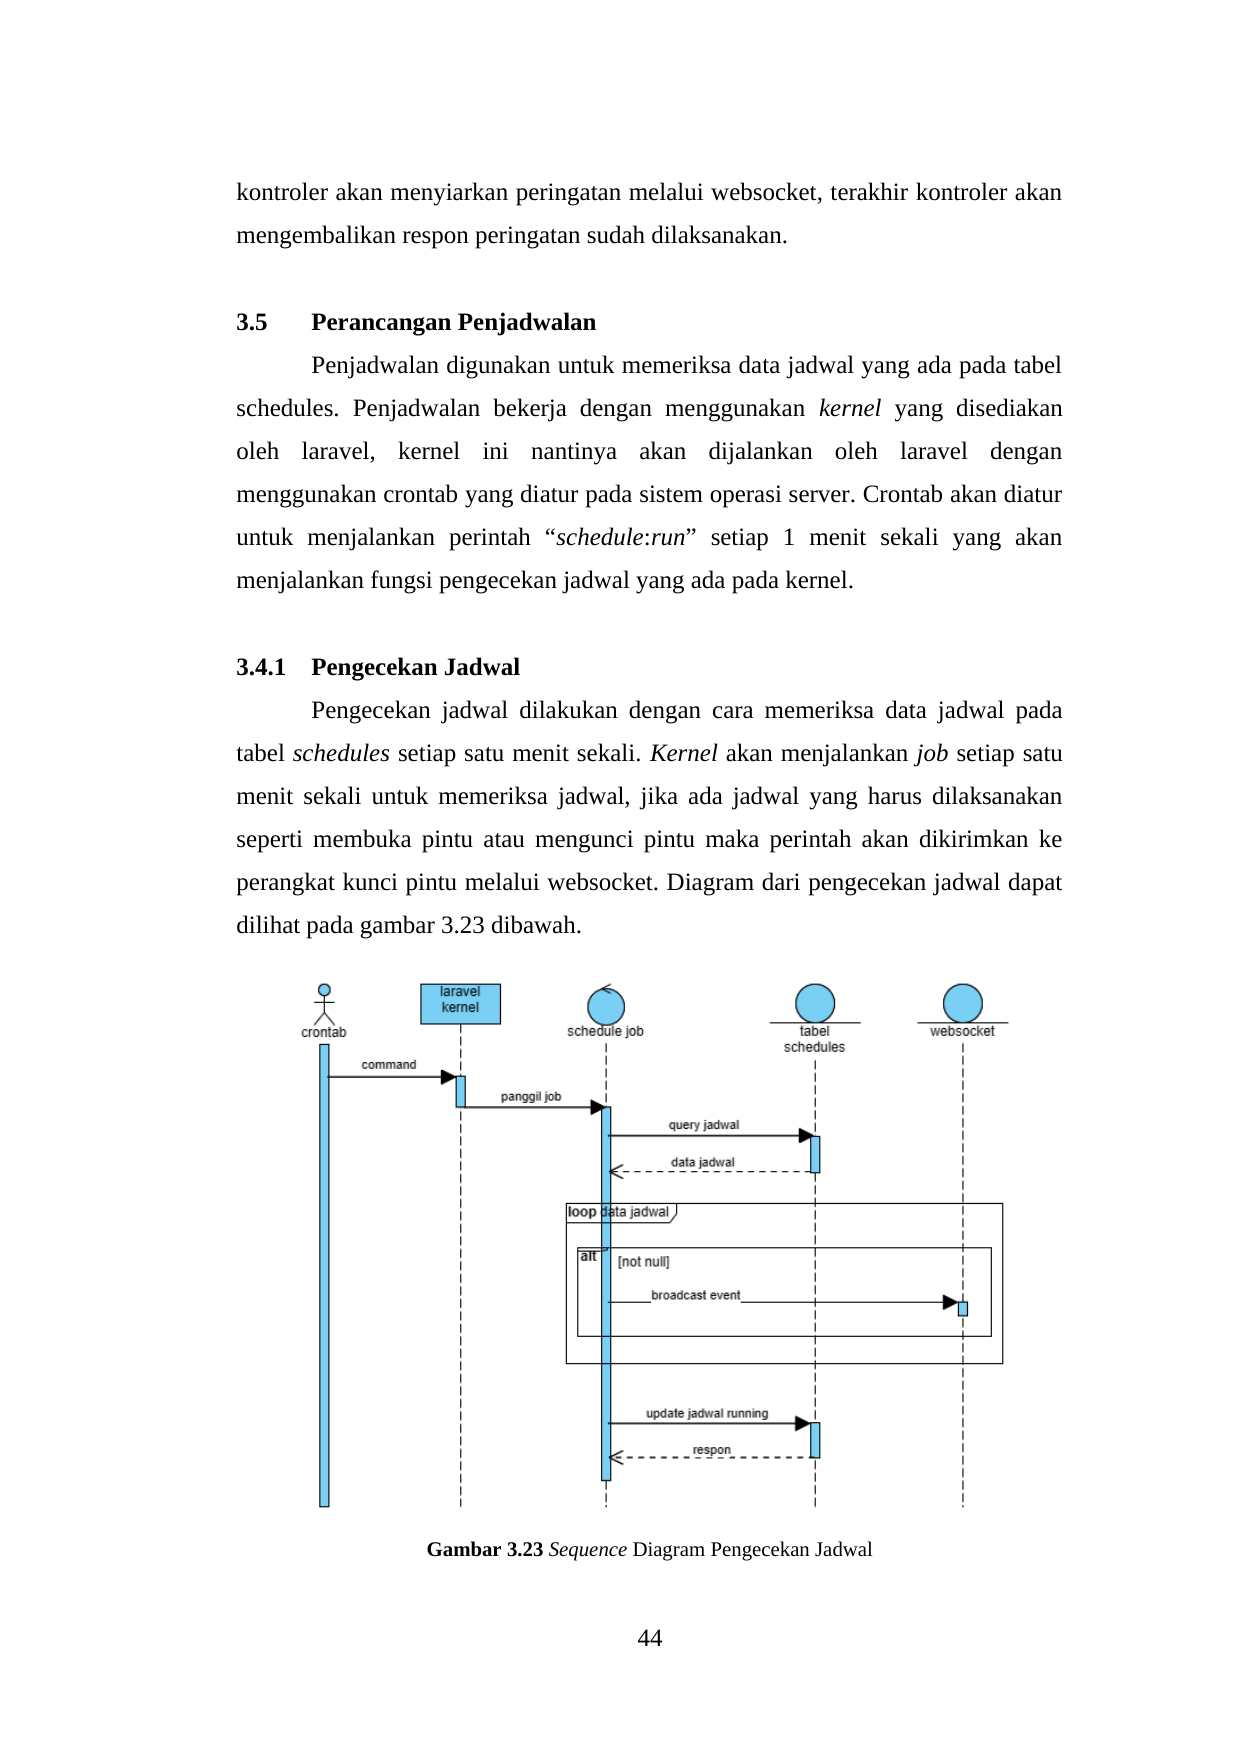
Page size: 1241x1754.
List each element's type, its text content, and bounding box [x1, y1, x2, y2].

text Penjadwalan digunakan untuk memeriksa data jadwal yang ada pada tabel schedules. Penjadwalan bekerja dengan menggunakan kernel yang disediakan oleh laravel, kernel ini nantinya akan dijalankan oleh laravel dengan menggunakan crontab yang diatur pada sistem operasi server. Crontab akan diatur untuk menjalankan perintah “schedule:run” setiap 1 menit sekali yang akan menjalankan fungsi pengecekan jadwal yang ada pada kernel. [236, 350, 1063, 594]
picture [267, 953, 1032, 1523]
text Gambar 3.23 Sequence Diagram Pengecekan Jadwal [236, 1537, 1063, 1561]
text Perancangan Penjadwalan [236, 307, 1063, 335]
text Pengecekan jadwal dilakukan dengan cara memeriksa data jadwal pada tabel schedules setiap satu menit sekali. Kernel akan menjalankan job setiap satu menit sekali untuk memeriksa jadwal, jika ada jadwal yang harus dilaksanakan seperti membuka pintu atau mengunci pintu maka perintah akan dikirimkan ke perangkat kunci pintu melalui websocket. Diagram dari pengecekan jadwal dapat dilihat pada gambar 3.23 dibawah. [236, 695, 1063, 939]
text Pengecekan Jadwal [236, 652, 1063, 680]
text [236, 177, 1063, 249]
